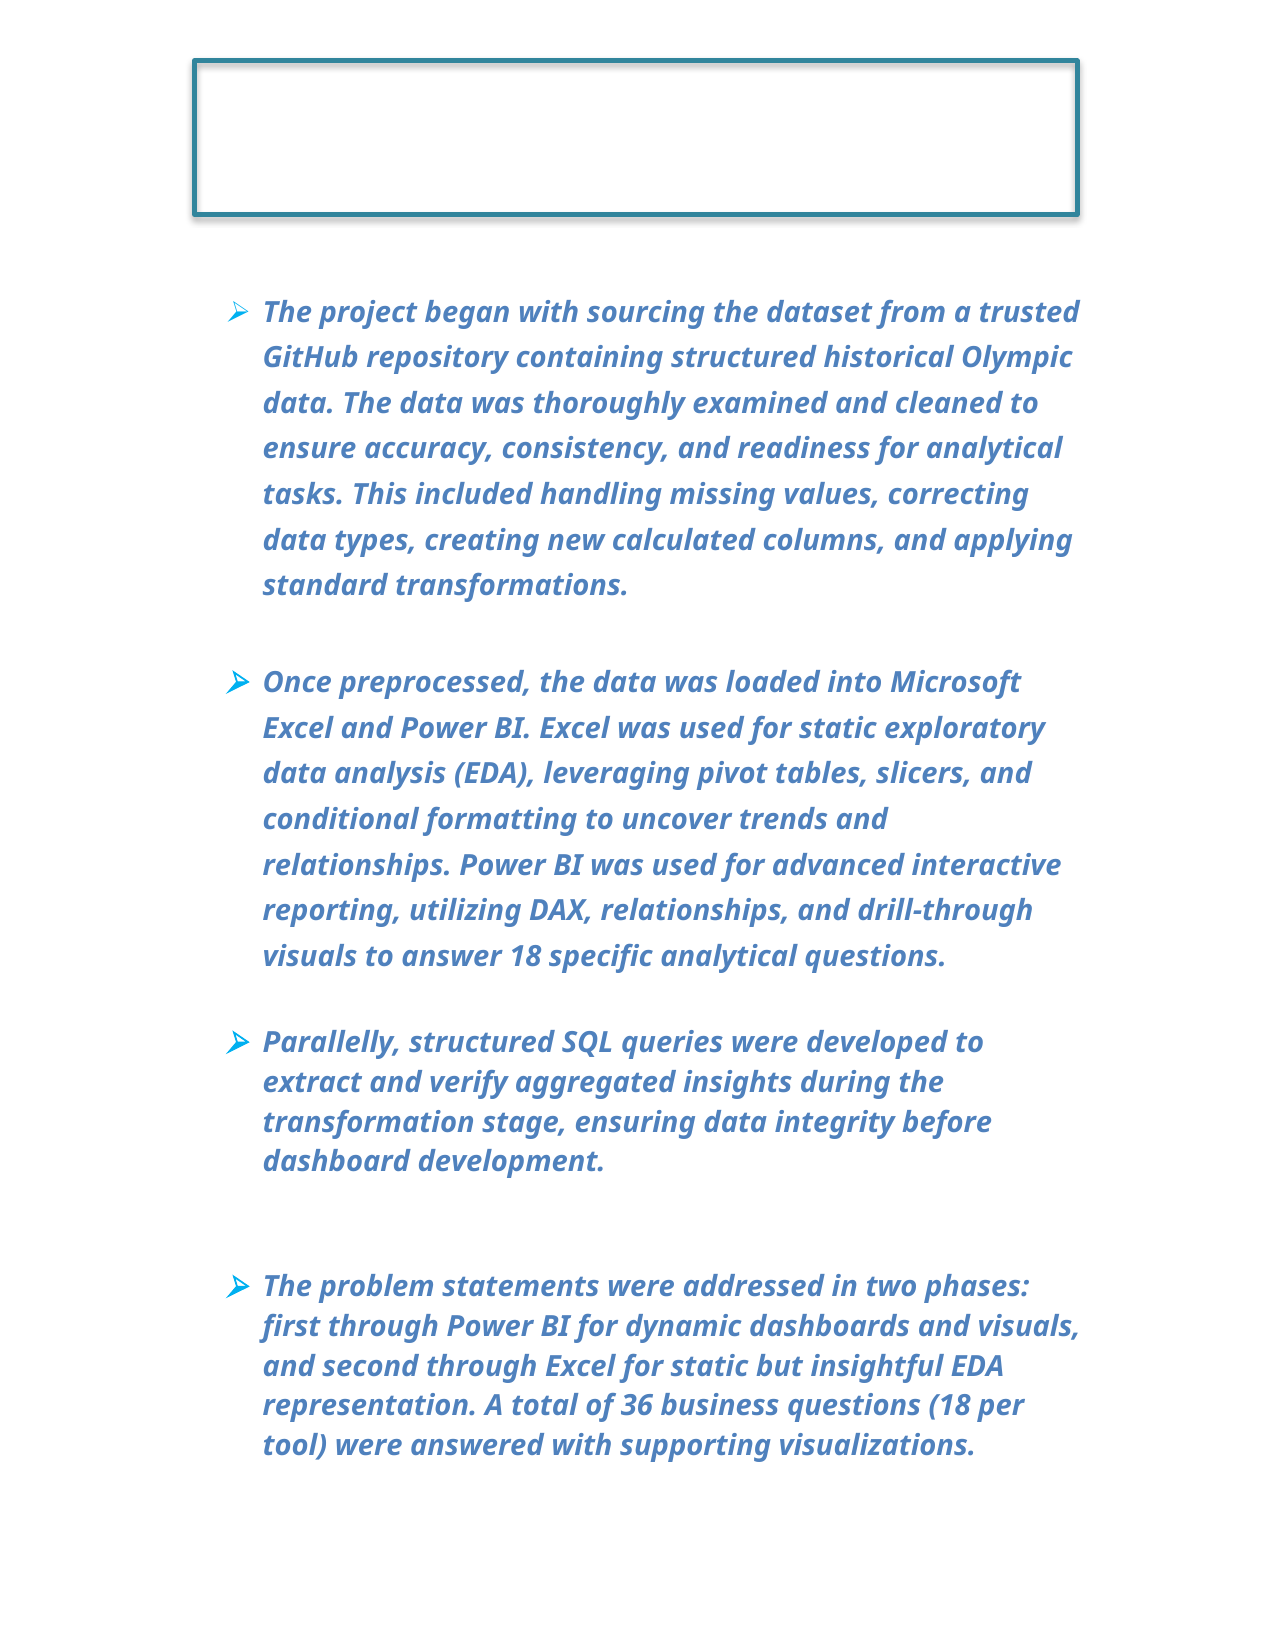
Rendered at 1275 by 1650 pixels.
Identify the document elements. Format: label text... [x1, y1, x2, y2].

list Parallelly, structured SQL queries were developed to extract and verify aggregated insights during the transformation stage, ensuring data integrity before dashboard development. [225, 1022, 1087, 1180]
list The problem statements were addressed in two phases: first through Power BI for dynamic dashboards and visuals, and second through Excel for static but insightful EDA representation. A total of 36 business questions (18 per tool) were answered with supporting visualizations. [225, 1266, 1087, 1464]
list Once preprocessed, the data was loaded into Microsoft Excel and Power BI. Excel was used for static exploratory data analysis (EDA), leveraging pivot tables, slicers, and conditional formatting to uncover trends and relationships. Power BI was used for advanced interactive reporting, utilizing DAX, relationships, and drill-through visuals to answer 18 specific analytical questions. [225, 661, 1087, 975]
subtitle The project began with sourcing the dataset from a trusted GitHub repository containing structured historical Olympic data. The data was thoroughly examined and cleaned to ensure accuracy, consistency, and readiness for analytical tasks. This included handling missing values, correcting data types, creating new calculated columns, and applying standard transformations. [225, 291, 1087, 604]
picture [236, 303, 248, 312]
